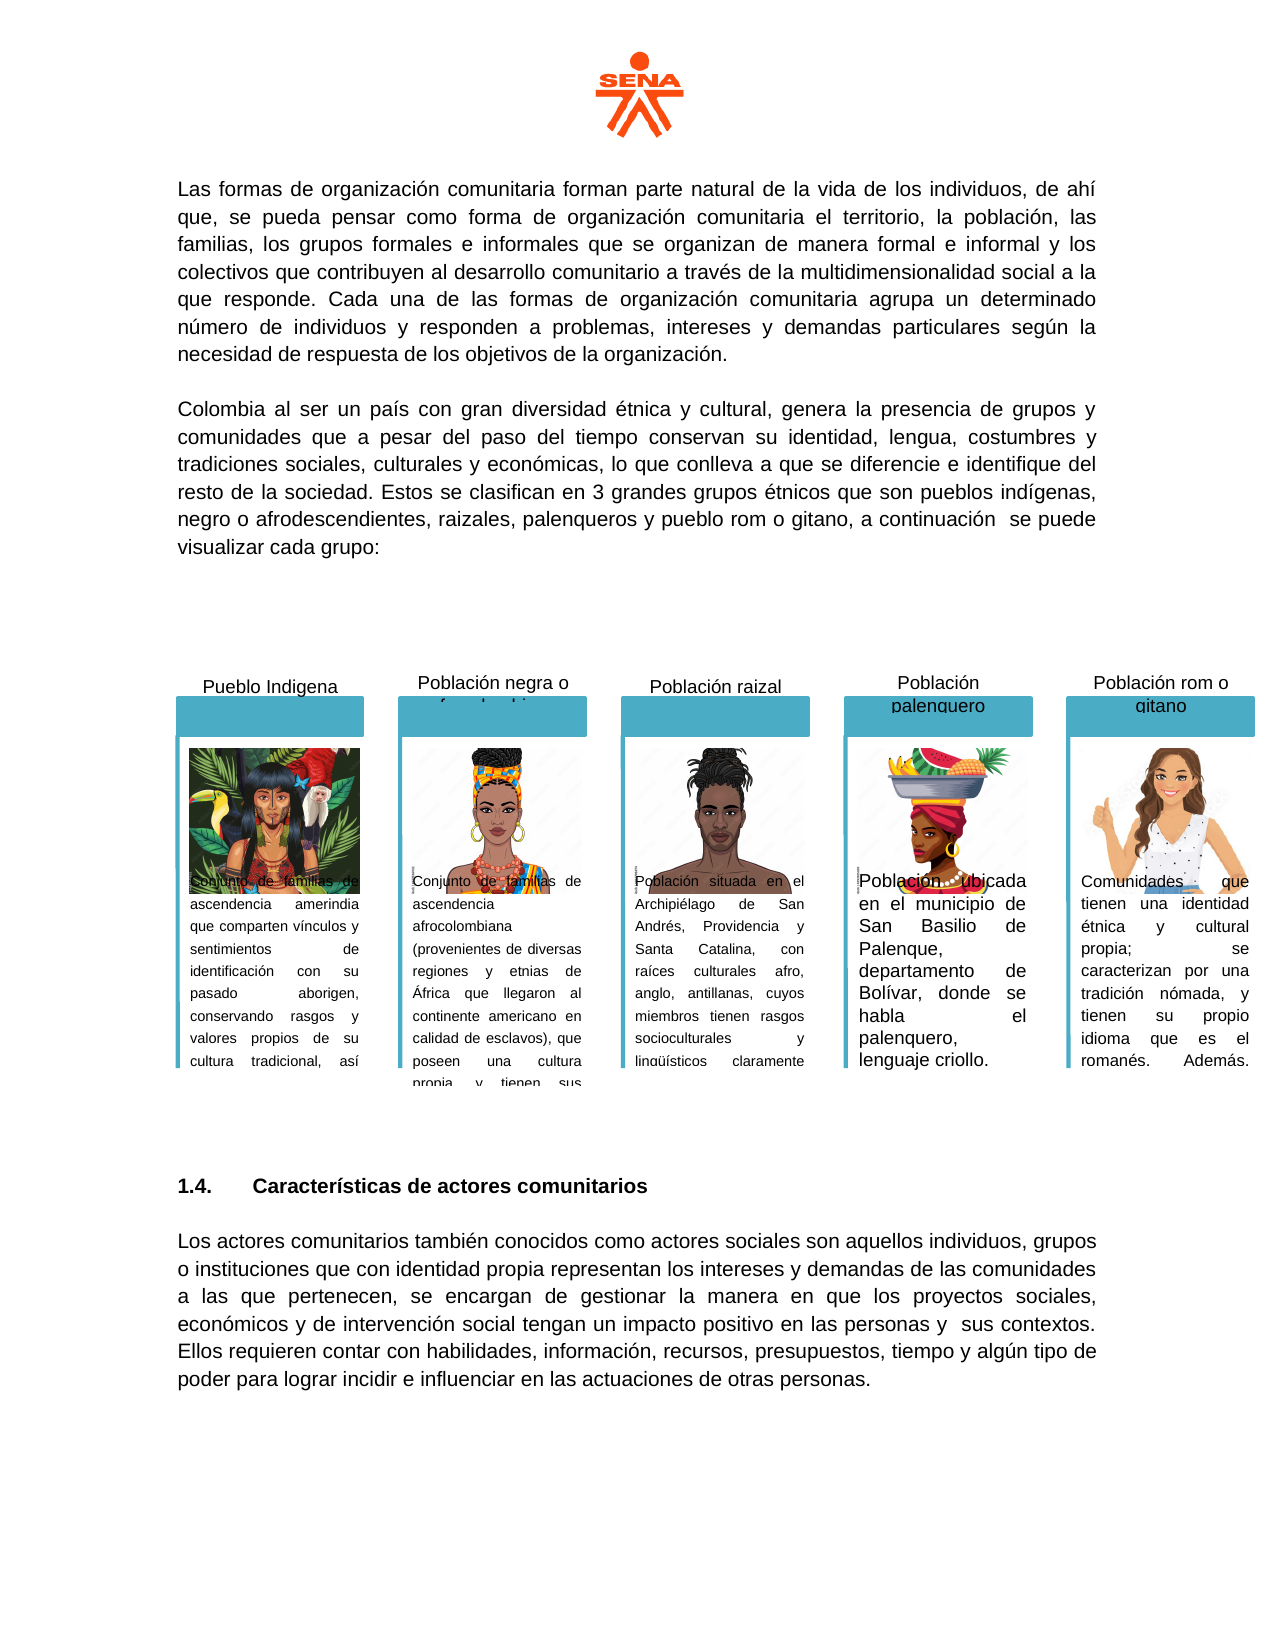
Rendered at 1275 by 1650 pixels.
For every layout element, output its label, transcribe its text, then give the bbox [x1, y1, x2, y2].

text Los actores comunitarios también conocidos como actores sociales son aquellos individuos, grupos o instituciones que con identidad propia representan los intereses y demandas de las comunidades a las que pertenecen, se encargan de gestionar la manera en que los proyectos sociales, económicos y de intervención social tengan un impacto positivo en las personas y sus contextos. Ellos requieren contar con habilidades, información, recursos, presupuestos, tiempo y algún tipo de poder para lograr incidir e influenciar en las actuaciones de otras personas. [177, 1229, 1098, 1391]
picture [585, 48, 690, 142]
picture [857, 748, 1028, 894]
picture [1079, 748, 1250, 894]
picture [634, 748, 805, 894]
text Colombia al ser un país con gran diversidad étnica y cultural, genera la presencia de grupos y comunidades que a pesar del paso del tiempo conservan su identidad, lengua, costumbres y tradiciones sociales, culturales y económicas, lo que conlleva a que se diferencie e identifique del resto de la sociedad. Estos se clasifican en 3 grandes grupos étnicos que son pueblos indígenas, negro o afrodescendientes, raizales, palenqueros y pueblo rom o gitano, a continuación se puede visualizar cada grupo: [177, 397, 1098, 559]
picture [189, 748, 360, 894]
picture [411, 748, 582, 894]
text Las formas de organización comunitaria forman parte natural de la vida de los individuos, de ahí que, se pueda pensar como forma de organización comunitaria el territorio, la población, las familias, los grupos formales e informales que se organizan de manera formal e informal y los colectivos que contribuyen al desarrollo comunitario a través de la multidimensionalidad social a la que responde. Cada una de las formas de organización comunitaria agrupa un determinado número de individuos y responden a problemas, intereses y demandas particulares según la necesidad de respuesta de los objetivos de la organización. [177, 177, 1098, 366]
list Características de actores comunitarios [177, 1174, 1098, 1198]
